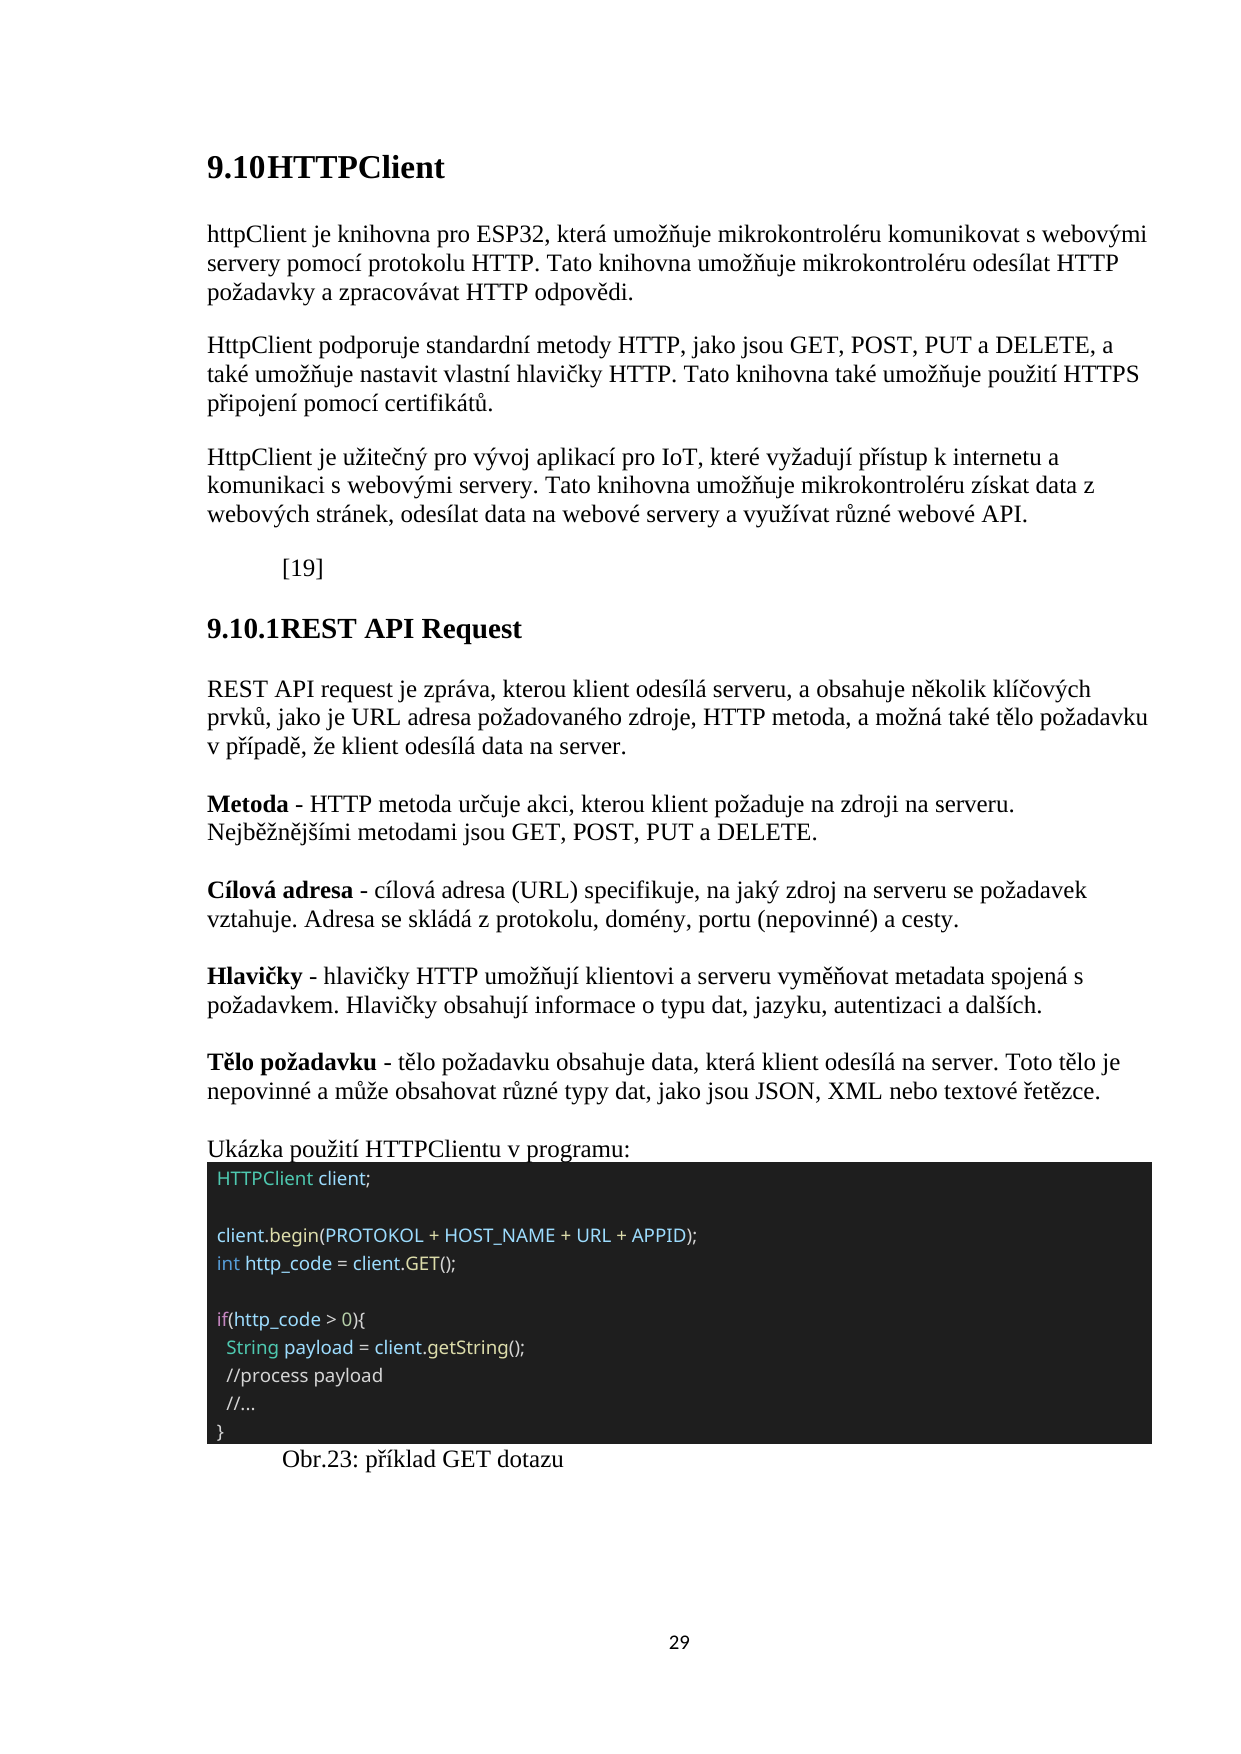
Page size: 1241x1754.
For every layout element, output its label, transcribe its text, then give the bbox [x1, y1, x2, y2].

text int http_code = client.GET(); [207, 1247, 1152, 1276]
text String payload = client.getString(); [207, 1332, 1152, 1360]
text HttpClient je užitečný pro vývoj aplikací pro IoT, které vyžadují přístup k internetu a komunikaci s webovými servery. Tato knihovna umožňuje mikrokontroléru získat data z webových stránek, odesílat data na webové servery a využívat různé webové API. [207, 442, 1152, 528]
text Cílová adresa - cílová adresa (URL) specifikuje, na jaký zdroj na serveru se požadavek vztahuje. Adresa se skládá z protokolu, domény, portu (nepovinné) a cesty. [207, 875, 1152, 932]
text Tělo požadavku - tělo požadavku obsahuje data, která klient odesílá na server. Toto tělo je nepovinné a může obsahovat různé typy dat, jako jsou JSON, XML nebo textové řetězce. [207, 1047, 1152, 1105]
list [19] [282, 553, 1152, 582]
text HTTPClient client; [207, 1162, 1152, 1191]
list Obr.23: příklad GET dotazu [282, 1444, 1152, 1473]
text Metoda - HTTP metoda určuje akci, kterou klient požaduje na zdroji na serveru. Nejběžnějšími metodami jsou GET, POST, PUT a DELETE. [207, 789, 1152, 846]
text client.begin(PROTOKOL + HOST_NAME + URL + APPID); [207, 1219, 1152, 1247]
text HttpClient podporuje standardní metody HTTP, jako jsou GET, POST, PUT a DELETE, a také umožňuje nastavit vlastní hlavičky HTTP. Tato knihovna také umožňuje použití HTTPS připojení pomocí certifikátů. [207, 331, 1152, 417]
text Ukázka použití HTTPClientu v programu: [207, 1134, 1152, 1162]
text REST API request je zpráva, kterou klient odesílá serveru, a obsahuje několik klíčových prvků, jako je URL adresa požadovaného zdroje, HTTP metoda, a možná také tělo požadavku v případě, že klient odesílá data na server. [207, 674, 1152, 760]
subtitle HTTPClient [207, 148, 1152, 186]
text httpClient je knihovna pro ESP32, která umožňuje mikrokontroléru komunikovat s webovými servery pomocí protokolu HTTP. Tato knihovna umožňuje mikrokontroléru odesílat HTTP požadavky a zpracovávat HTTP odpovědi. [207, 219, 1152, 306]
text if(http_code > 0){ [207, 1304, 1152, 1332]
text //process payload [207, 1360, 1152, 1388]
text //... [207, 1388, 1152, 1416]
subtitle REST API Request [207, 611, 1152, 644]
text } [207, 1416, 1152, 1444]
text Hlavičky - hlavičky HTTP umožňují klientovi a serveru vyměňovat metadata spojená s požadavkem. Hlavičky obsahují informace o typu dat, jazyku, autentizaci a dalších. [207, 961, 1152, 1019]
